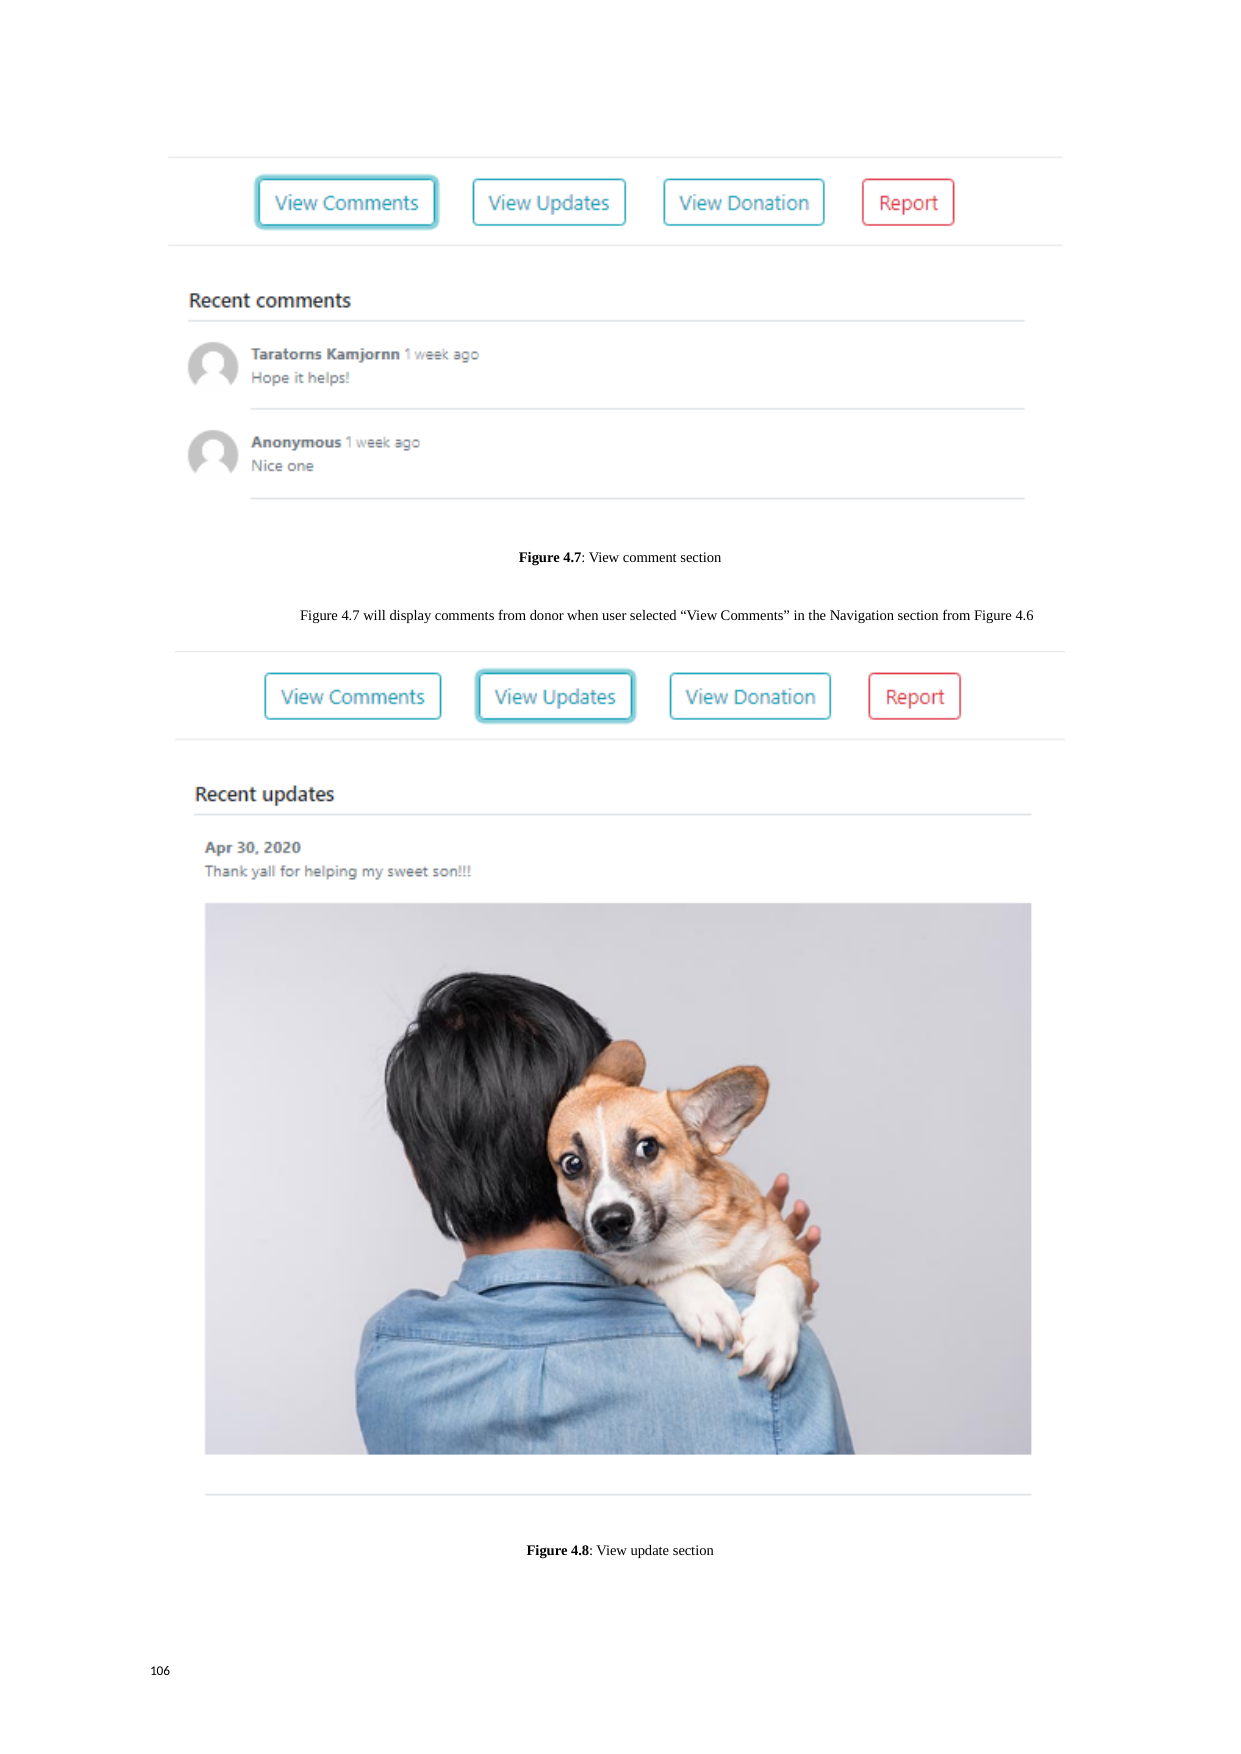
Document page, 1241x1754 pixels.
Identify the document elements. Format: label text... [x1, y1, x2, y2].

picture [168, 150, 1072, 509]
text Figure 4.7 will display comments from donor when user selected “View Comments” in the Navigation section from Figure 4.6 [225, 594, 1090, 623]
text Figure 4.8: View update section [150, 1529, 1090, 1558]
picture [174, 651, 1066, 1502]
text Figure 4.7: View comment section [150, 537, 1090, 566]
